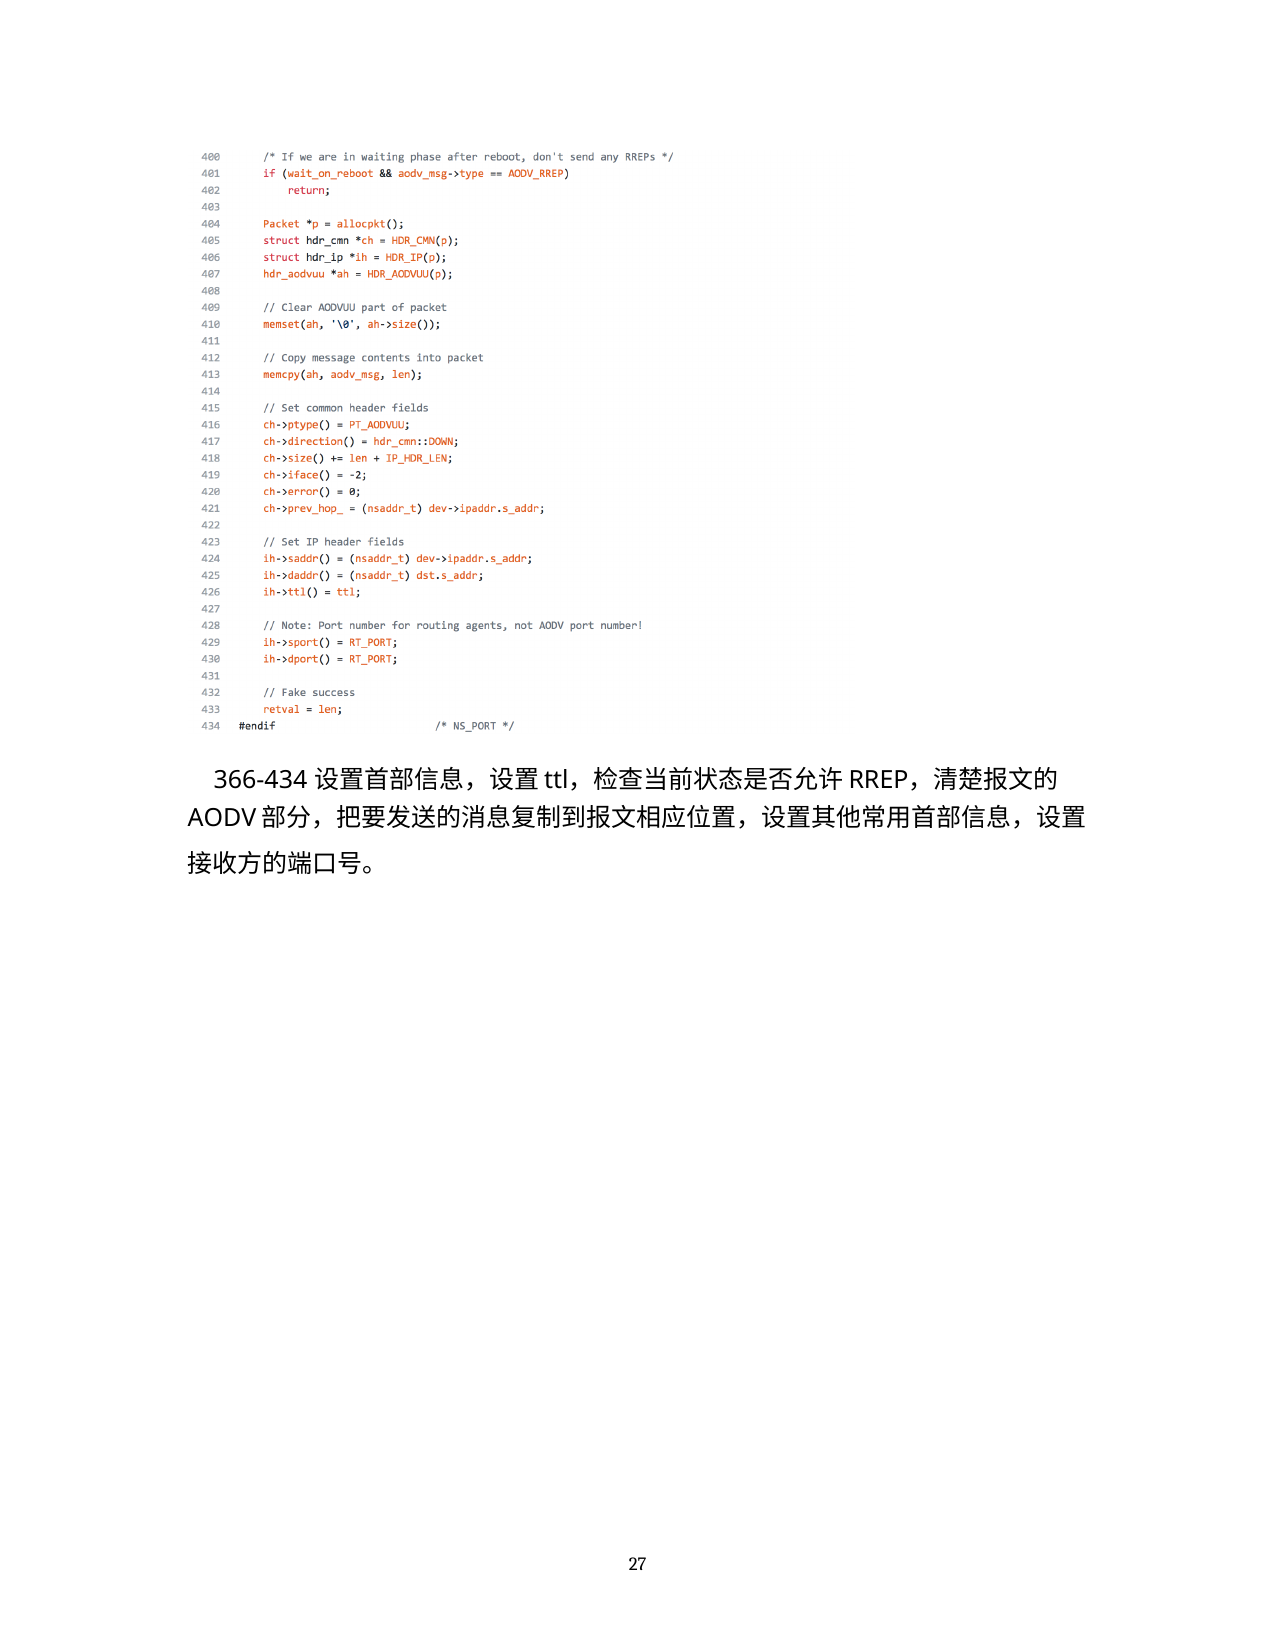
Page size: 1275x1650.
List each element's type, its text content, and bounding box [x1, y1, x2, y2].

picture [187, 150, 856, 734]
text 366-434 设置首部信息，设置ttl，检查当前状态是否允许RREP，清楚报文的 AODV部分，把要发送的消息复制到报文相应位置，设置其他常用首部信息，设置接收方的端口号。 [187, 758, 1087, 882]
